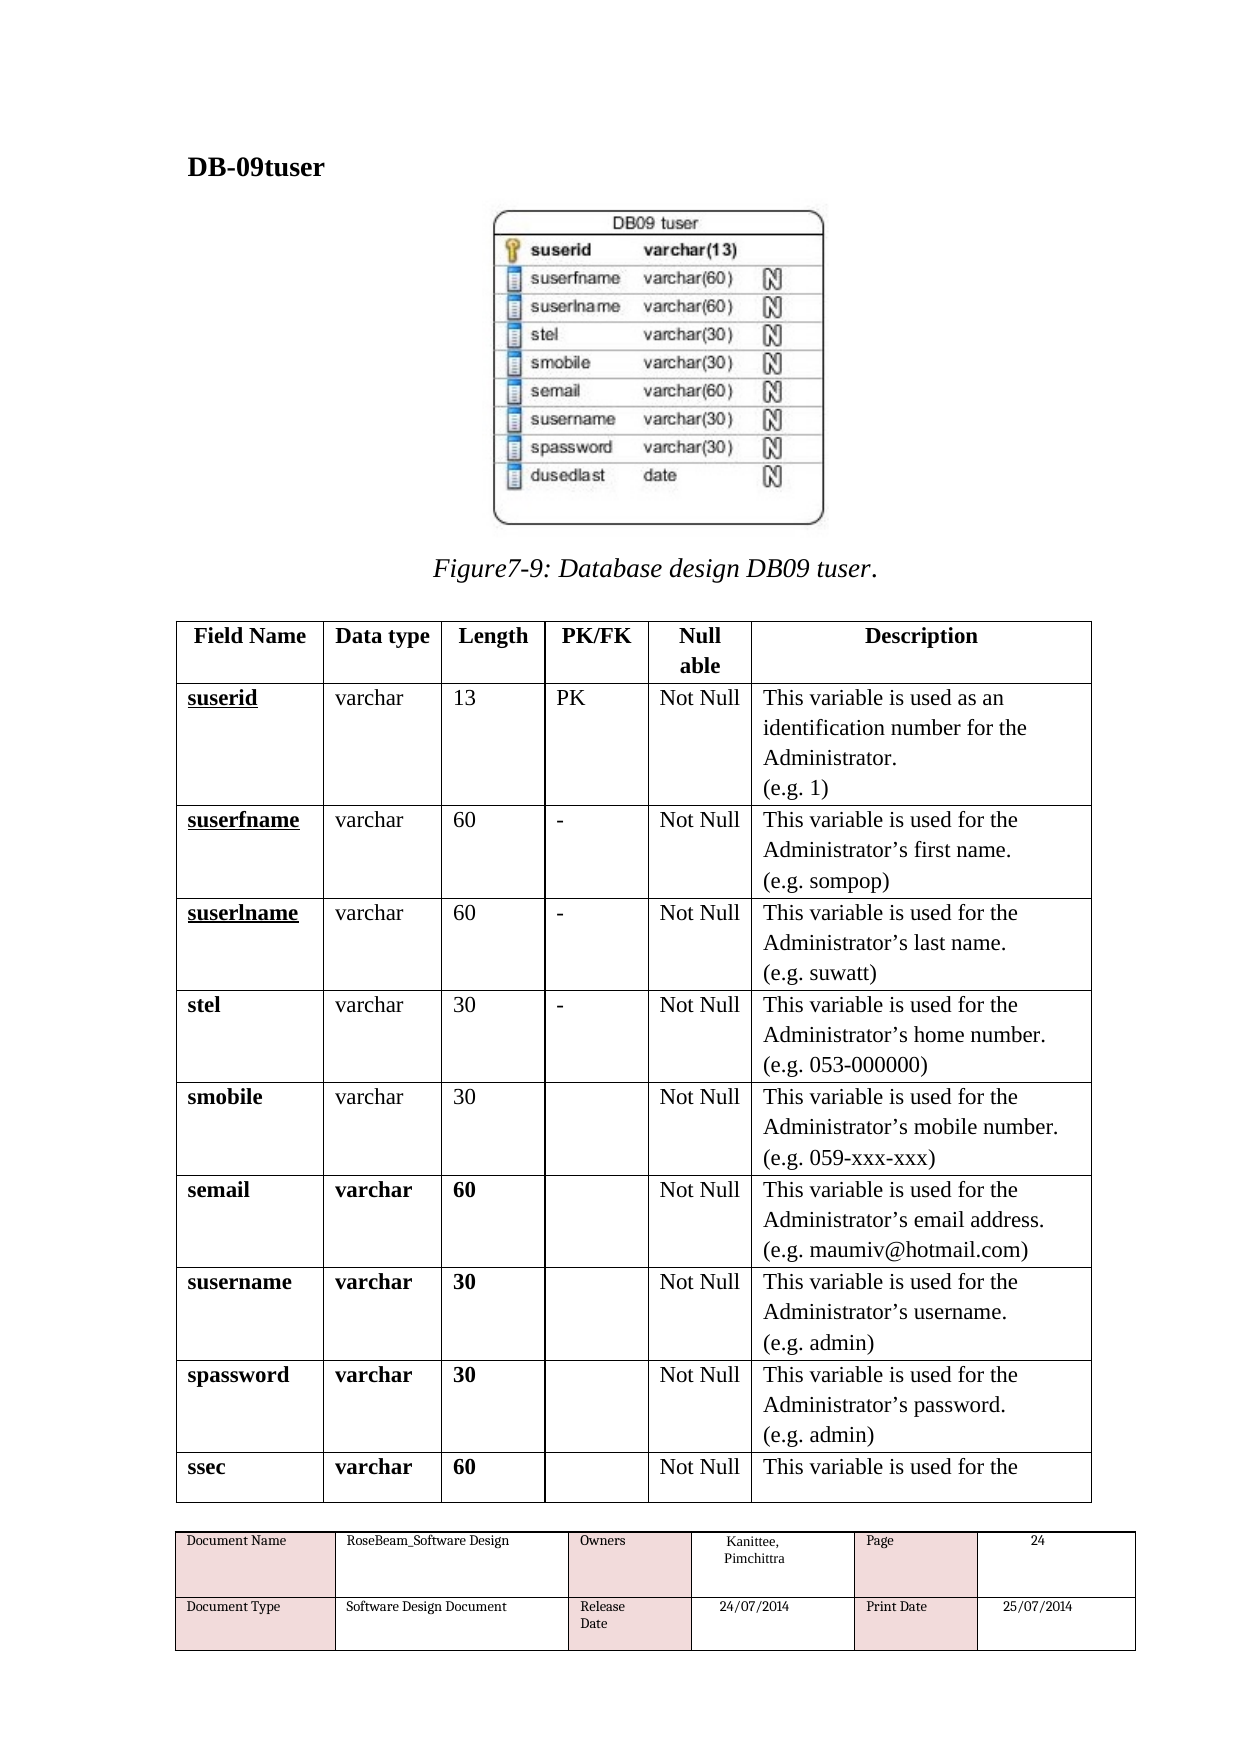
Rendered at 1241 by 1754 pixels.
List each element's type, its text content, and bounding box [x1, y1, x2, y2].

table_cell suserid [177, 684, 323, 805]
table_cell [546, 1453, 648, 1502]
table_cell 60 [442, 1176, 544, 1267]
table_cell 30 [442, 1361, 544, 1452]
picture [481, 187, 829, 547]
table_cell 60 [442, 899, 544, 990]
table_cell - [546, 806, 648, 897]
text DB-09tuser [187, 150, 1123, 182]
table_cell This variable is used for the Administrator’s last name. (e.g. suwatt) [752, 899, 1091, 990]
table_header Null able [649, 622, 751, 683]
table_cell varchar [324, 899, 441, 990]
table_cell 30 [442, 1083, 544, 1174]
table_cell varchar [324, 991, 441, 1082]
table_cell Not Null [649, 1268, 751, 1359]
table_cell 60 [442, 806, 544, 897]
table_header Data type [324, 622, 441, 683]
table_header PK/FK [546, 622, 648, 683]
table_cell varchar [324, 1268, 441, 1359]
table_cell Not Null [649, 1176, 751, 1267]
table_cell Not Null [649, 1361, 751, 1452]
table_cell This variable is used for the Administrator’s mobile number. (e.g. 059-xxx-xxx) [752, 1083, 1091, 1174]
table_cell This variable is used for the Administrator’s first name. (e.g. sompop) [752, 806, 1091, 897]
table_cell [546, 1361, 648, 1452]
table_cell varchar [324, 1453, 441, 1502]
table_cell varchar [324, 1083, 441, 1174]
table_cell This variable is used as an identification number for the Administrator. (e.g. 1) [752, 684, 1091, 805]
table_header Length [442, 622, 544, 683]
table_cell This variable is used for the Administrator’s home number. (e.g. 053-000000) [752, 991, 1091, 1082]
table_cell This variable is used for the Administrator’s username. (e.g. admin) [752, 1268, 1091, 1359]
table_cell varchar [324, 684, 441, 805]
table_cell spassword [177, 1361, 323, 1452]
table_cell ssec [177, 1453, 323, 1502]
table_header Description [752, 622, 1091, 683]
table_cell This variable is used for the Administrator’s password. (e.g. admin) [752, 1361, 1091, 1452]
table_cell 30 [442, 1268, 544, 1359]
table_cell semail [177, 1176, 323, 1267]
table_cell stel [177, 991, 323, 1082]
table_cell PK [546, 684, 648, 805]
table_cell Not Null [649, 1453, 751, 1502]
table_cell 60 [442, 1453, 544, 1502]
table_cell susername [177, 1268, 323, 1359]
text Figure7-9: Database design DB09 tuser. [187, 551, 1123, 616]
table_cell suserlname [177, 899, 323, 990]
table_cell Not Null [649, 1083, 751, 1174]
table_cell [546, 1176, 648, 1267]
table_cell varchar [324, 1176, 441, 1267]
table_cell 13 [442, 684, 544, 805]
table_cell [546, 1268, 648, 1359]
table_cell Not Null [649, 684, 751, 805]
table_cell Not Null [649, 899, 751, 990]
table_cell varchar [324, 806, 441, 897]
table_cell - [546, 991, 648, 1082]
table_cell - [546, 899, 648, 990]
table_cell [546, 1083, 648, 1174]
table_cell This variable is used for the Administrator’s email address. (e.g. maumiv@hotmail.com) [752, 1176, 1091, 1267]
table_cell smobile [177, 1083, 323, 1174]
table_cell Not Null [649, 806, 751, 897]
table_cell varchar [324, 1361, 441, 1452]
table_cell Not Null [649, 991, 751, 1082]
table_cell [752, 1453, 1091, 1502]
table_header Field Name [177, 622, 323, 683]
table_cell suserfname [177, 806, 323, 897]
table_cell 30 [442, 991, 544, 1082]
